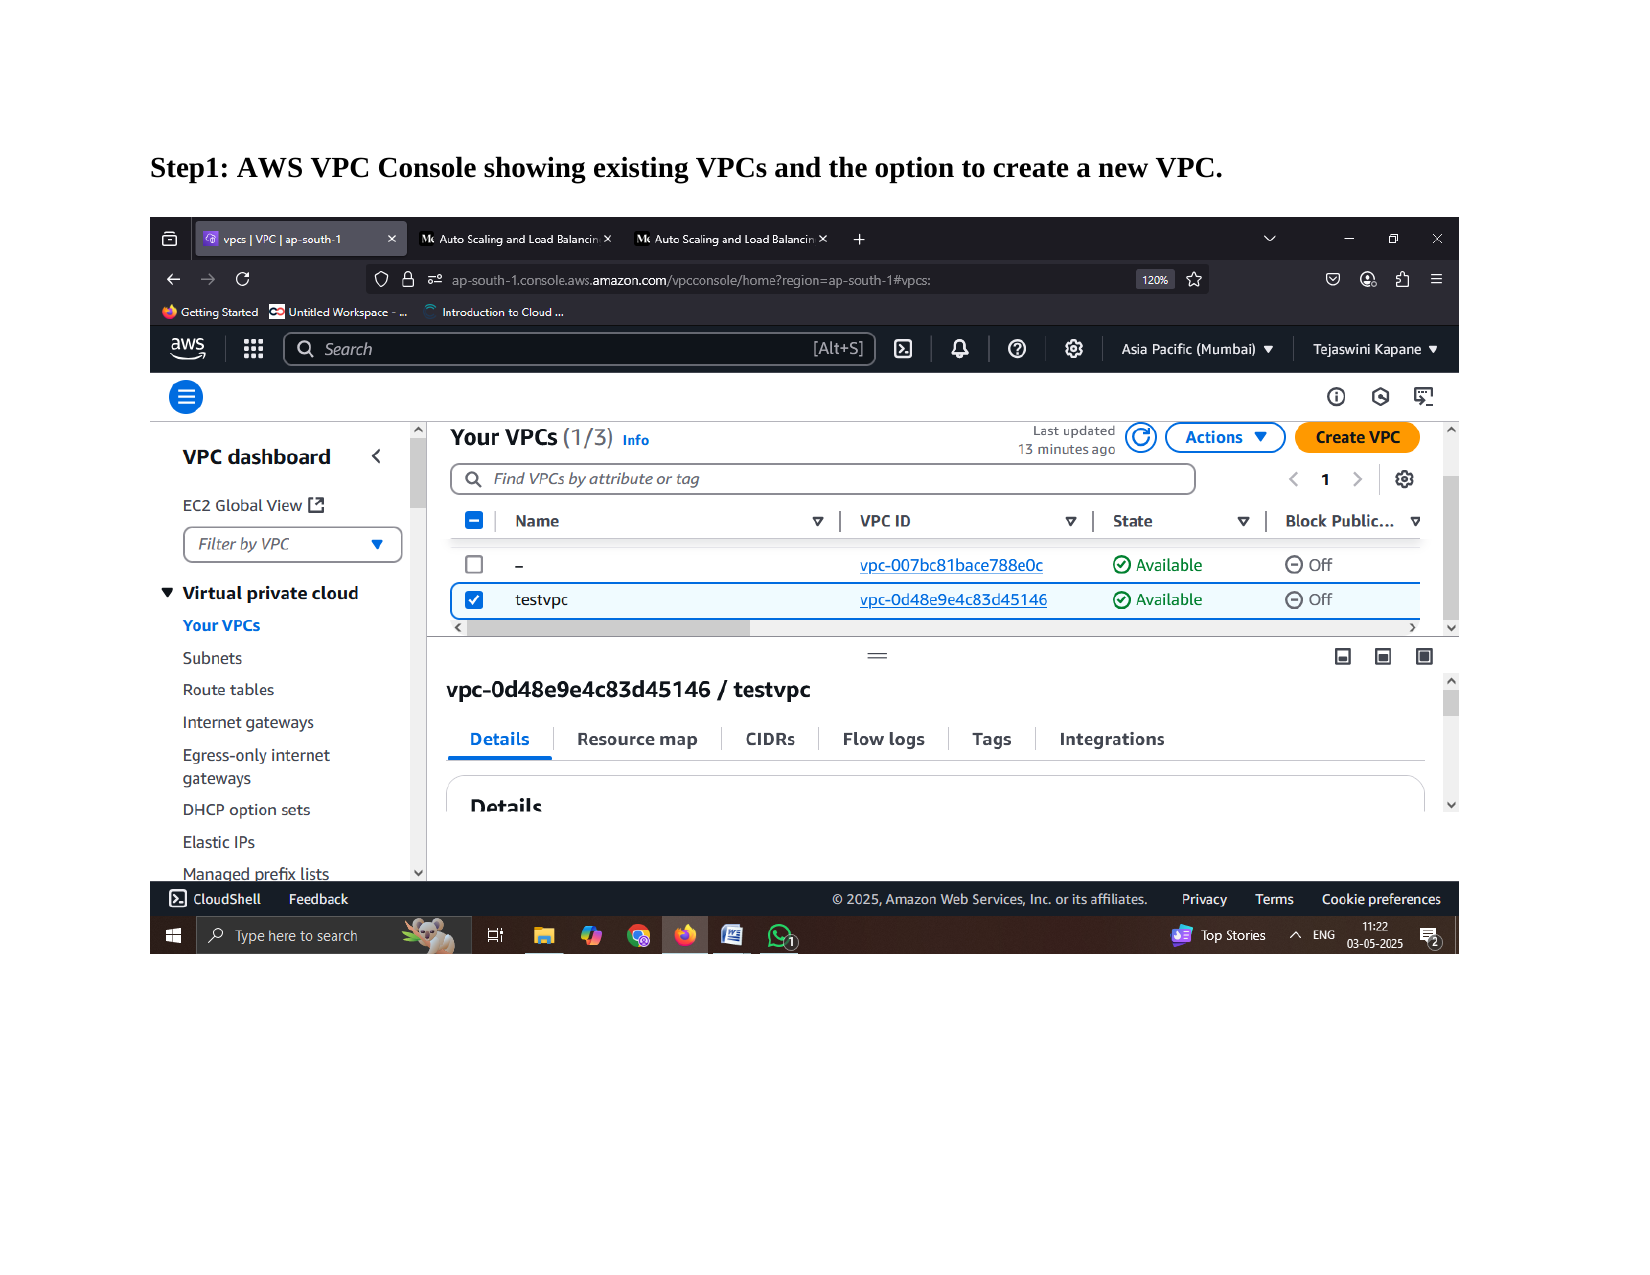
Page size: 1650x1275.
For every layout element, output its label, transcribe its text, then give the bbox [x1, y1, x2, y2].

subtitle Step1: AWS VPC Console showing existing VPCs and the option to create a new VPC. [150, 150, 1500, 183]
picture [150, 217, 1459, 954]
